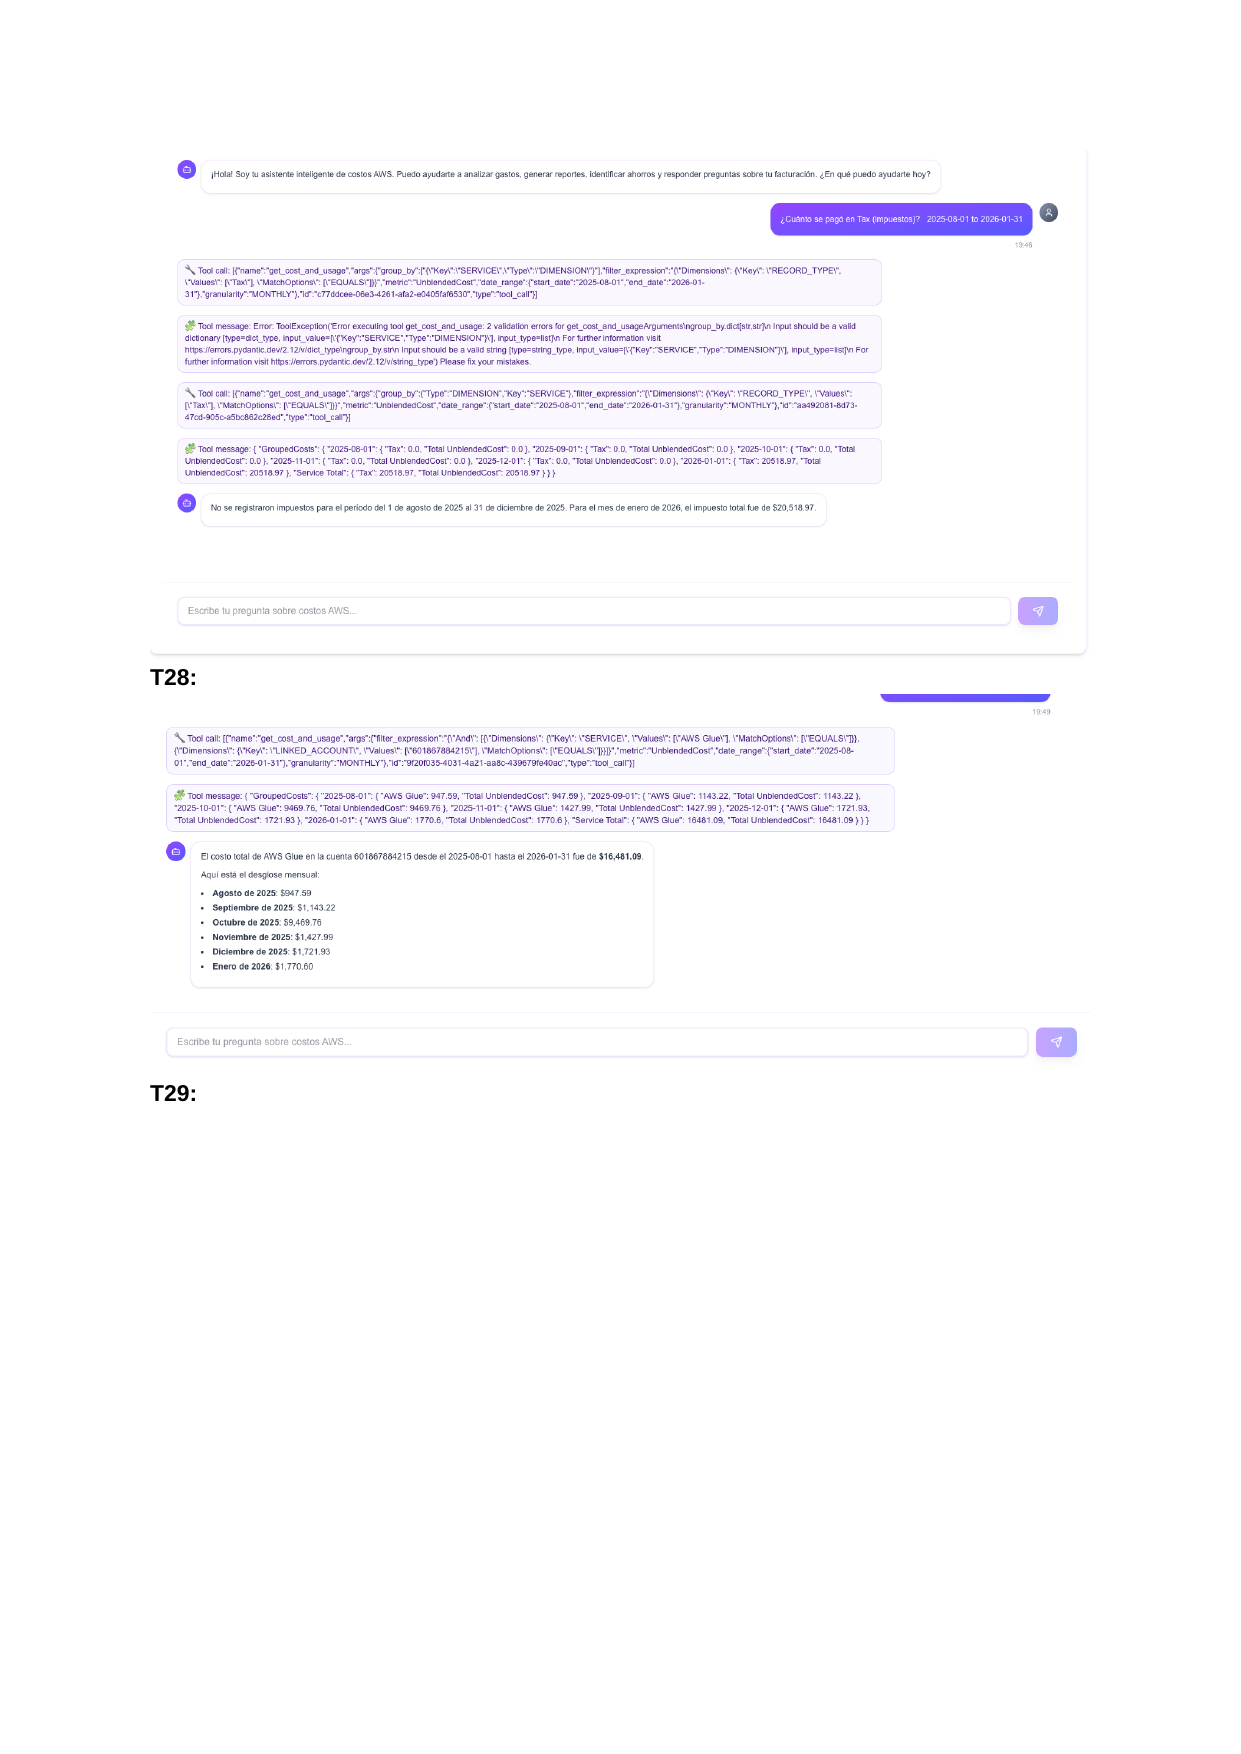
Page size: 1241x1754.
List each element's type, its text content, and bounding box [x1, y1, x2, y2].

picture [150, 694, 1091, 1076]
picture [150, 150, 1091, 661]
text T28: [150, 664, 1090, 691]
text T29: [150, 1079, 1090, 1106]
